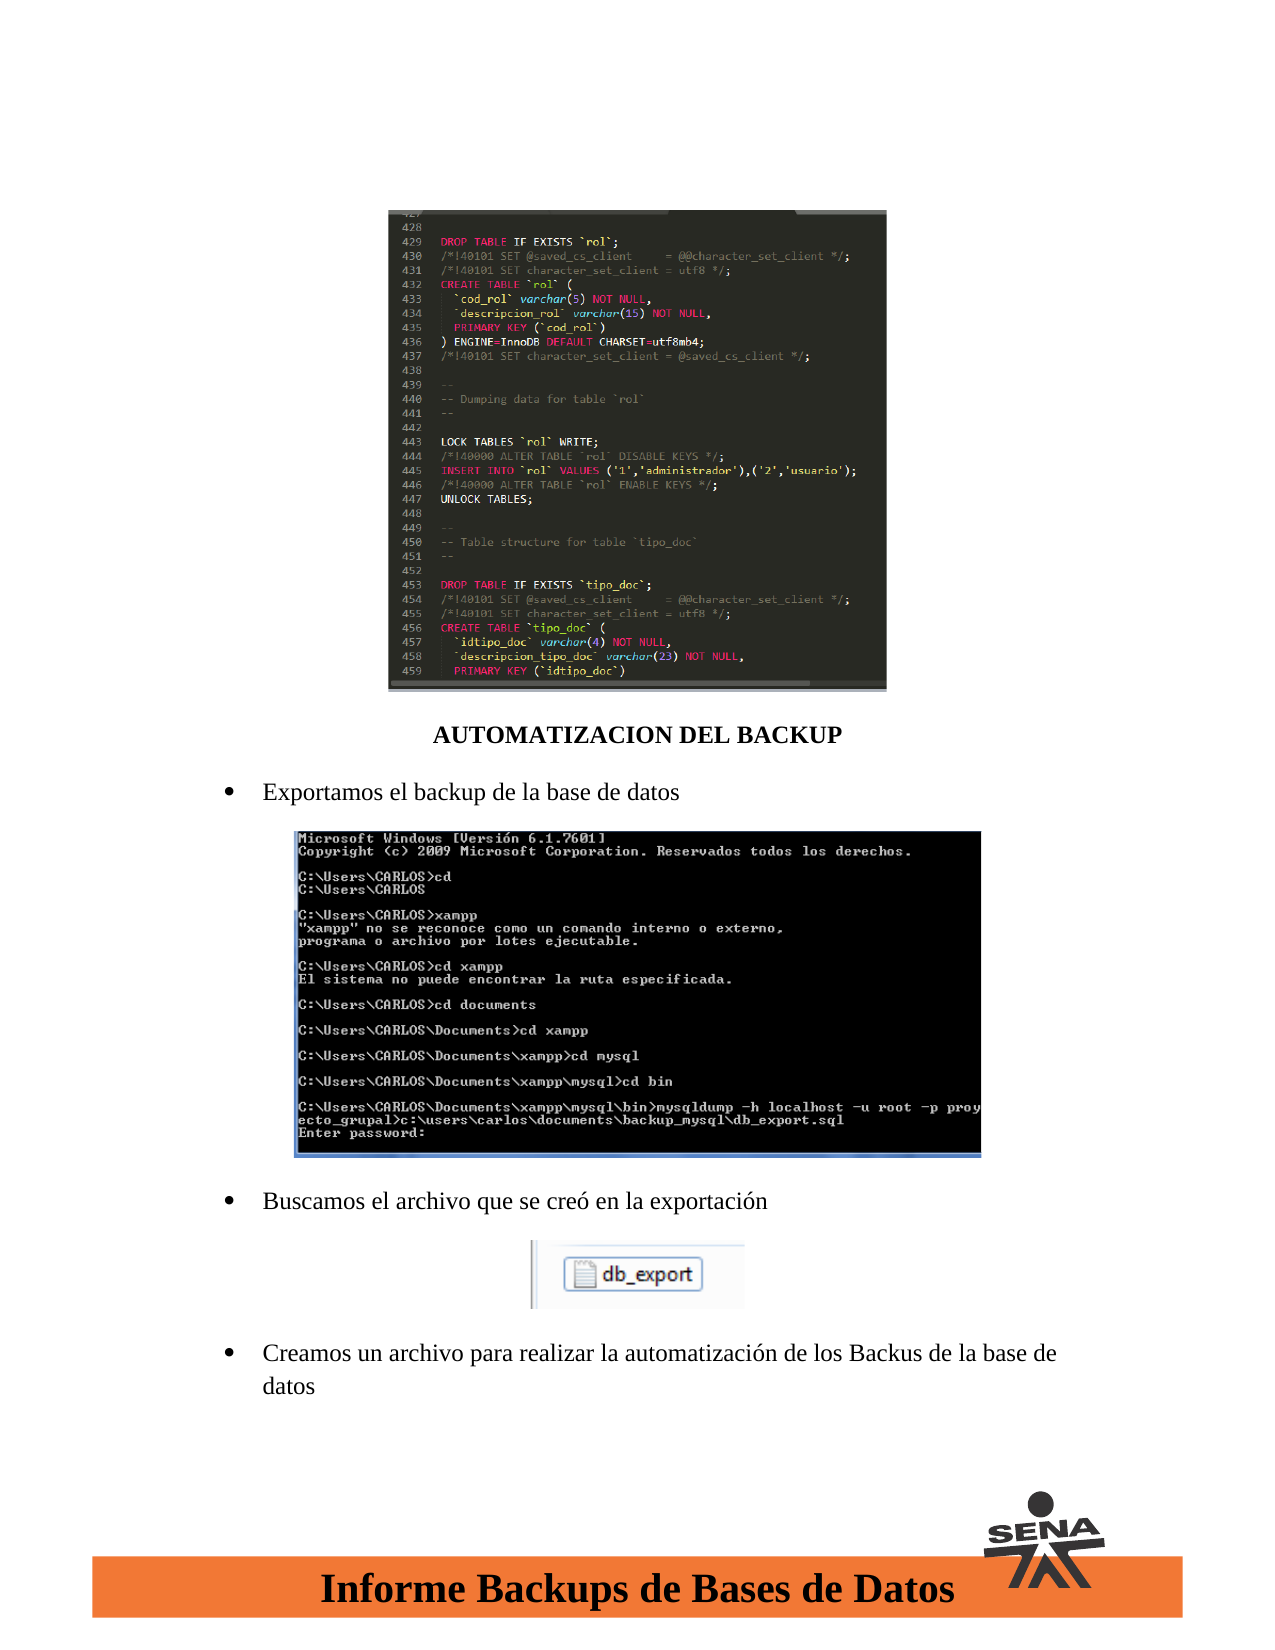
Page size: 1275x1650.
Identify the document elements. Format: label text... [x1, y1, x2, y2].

picture [530, 1240, 745, 1309]
text AUTOMATIZACION DEL BACKUP [187, 720, 1087, 748]
list Buscamos el archivo que se creó en la exportación [225, 1186, 1087, 1215]
picture [388, 210, 887, 692]
list Creamos un archivo para realizar la automatización de los Backus de la base de datos [225, 1338, 1087, 1399]
list Exportamos el backup de la base de datos [225, 777, 1087, 806]
picture [293, 831, 982, 1158]
